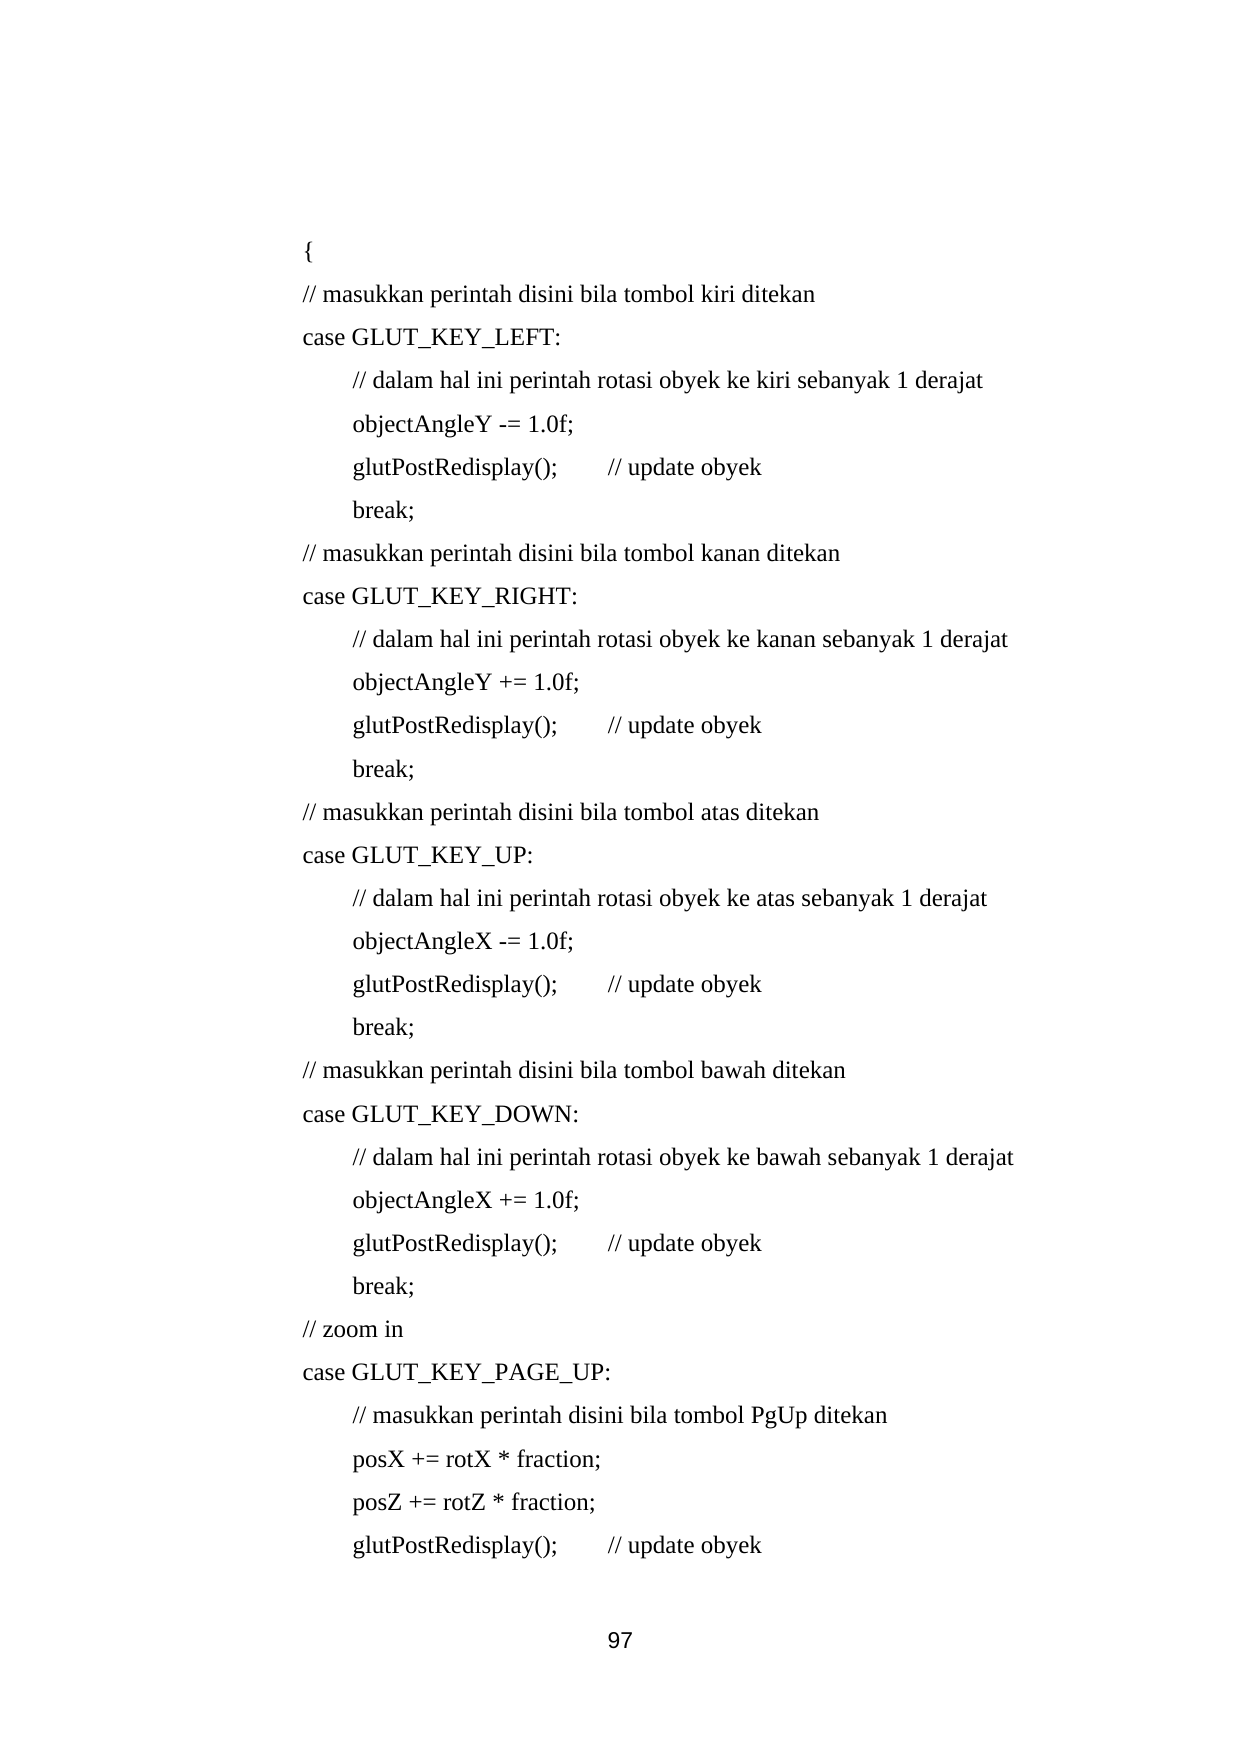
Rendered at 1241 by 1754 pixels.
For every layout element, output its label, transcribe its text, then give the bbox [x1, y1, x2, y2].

list // dalam hal ini perintah rotasi obyek ke atas sebanyak 1 derajat [252, 883, 1063, 912]
list objectAngleY += 1.0f; [252, 667, 1063, 696]
list // dalam hal ini perintah rotasi obyek ke bawah sebanyak 1 derajat [252, 1142, 1063, 1171]
list case GLUT_KEY_UP: [252, 840, 1063, 869]
list posZ += rotZ * fraction; [252, 1487, 1063, 1516]
list glutPostRedisplay(); // update obyek [252, 1228, 1063, 1257]
list case GLUT_KEY_PAGE_UP: [252, 1357, 1063, 1386]
list objectAngleY -= 1.0f; [252, 409, 1063, 437]
list break; [252, 754, 1063, 782]
list glutPostRedisplay(); // update obyek [252, 969, 1063, 998]
list // dalam hal ini perintah rotasi obyek ke kiri sebanyak 1 derajat [252, 366, 1063, 394]
list objectAngleX -= 1.0f; [252, 926, 1063, 955]
list objectAngleX += 1.0f; [252, 1185, 1063, 1214]
list posX += rotX * fraction; [252, 1444, 1063, 1472]
list case GLUT_KEY_RIGHT: [252, 581, 1063, 610]
list { [252, 236, 1063, 265]
list glutPostRedisplay(); // update obyek [252, 711, 1063, 739]
list // dalam hal ini perintah rotasi obyek ke kanan sebanyak 1 derajat [252, 624, 1063, 653]
list case GLUT_KEY_LEFT: [252, 322, 1063, 351]
list // masukkan perintah disini bila tombol kiri ditekan [252, 279, 1063, 308]
list // zoom in [252, 1314, 1063, 1343]
list break; [252, 1012, 1063, 1041]
list case GLUT_KEY_DOWN: [252, 1099, 1063, 1127]
list // masukkan perintah disini bila tombol bawah ditekan [252, 1056, 1063, 1084]
list glutPostRedisplay(); // update obyek [252, 452, 1063, 481]
list // masukkan perintah disini bila tombol PgUp ditekan [252, 1401, 1063, 1429]
list break; [252, 495, 1063, 524]
list break; [252, 1271, 1063, 1300]
list // masukkan perintah disini bila tombol atas ditekan [252, 797, 1063, 826]
list glutPostRedisplay(); // update obyek [252, 1530, 1063, 1559]
list // masukkan perintah disini bila tombol kanan ditekan [252, 538, 1063, 567]
